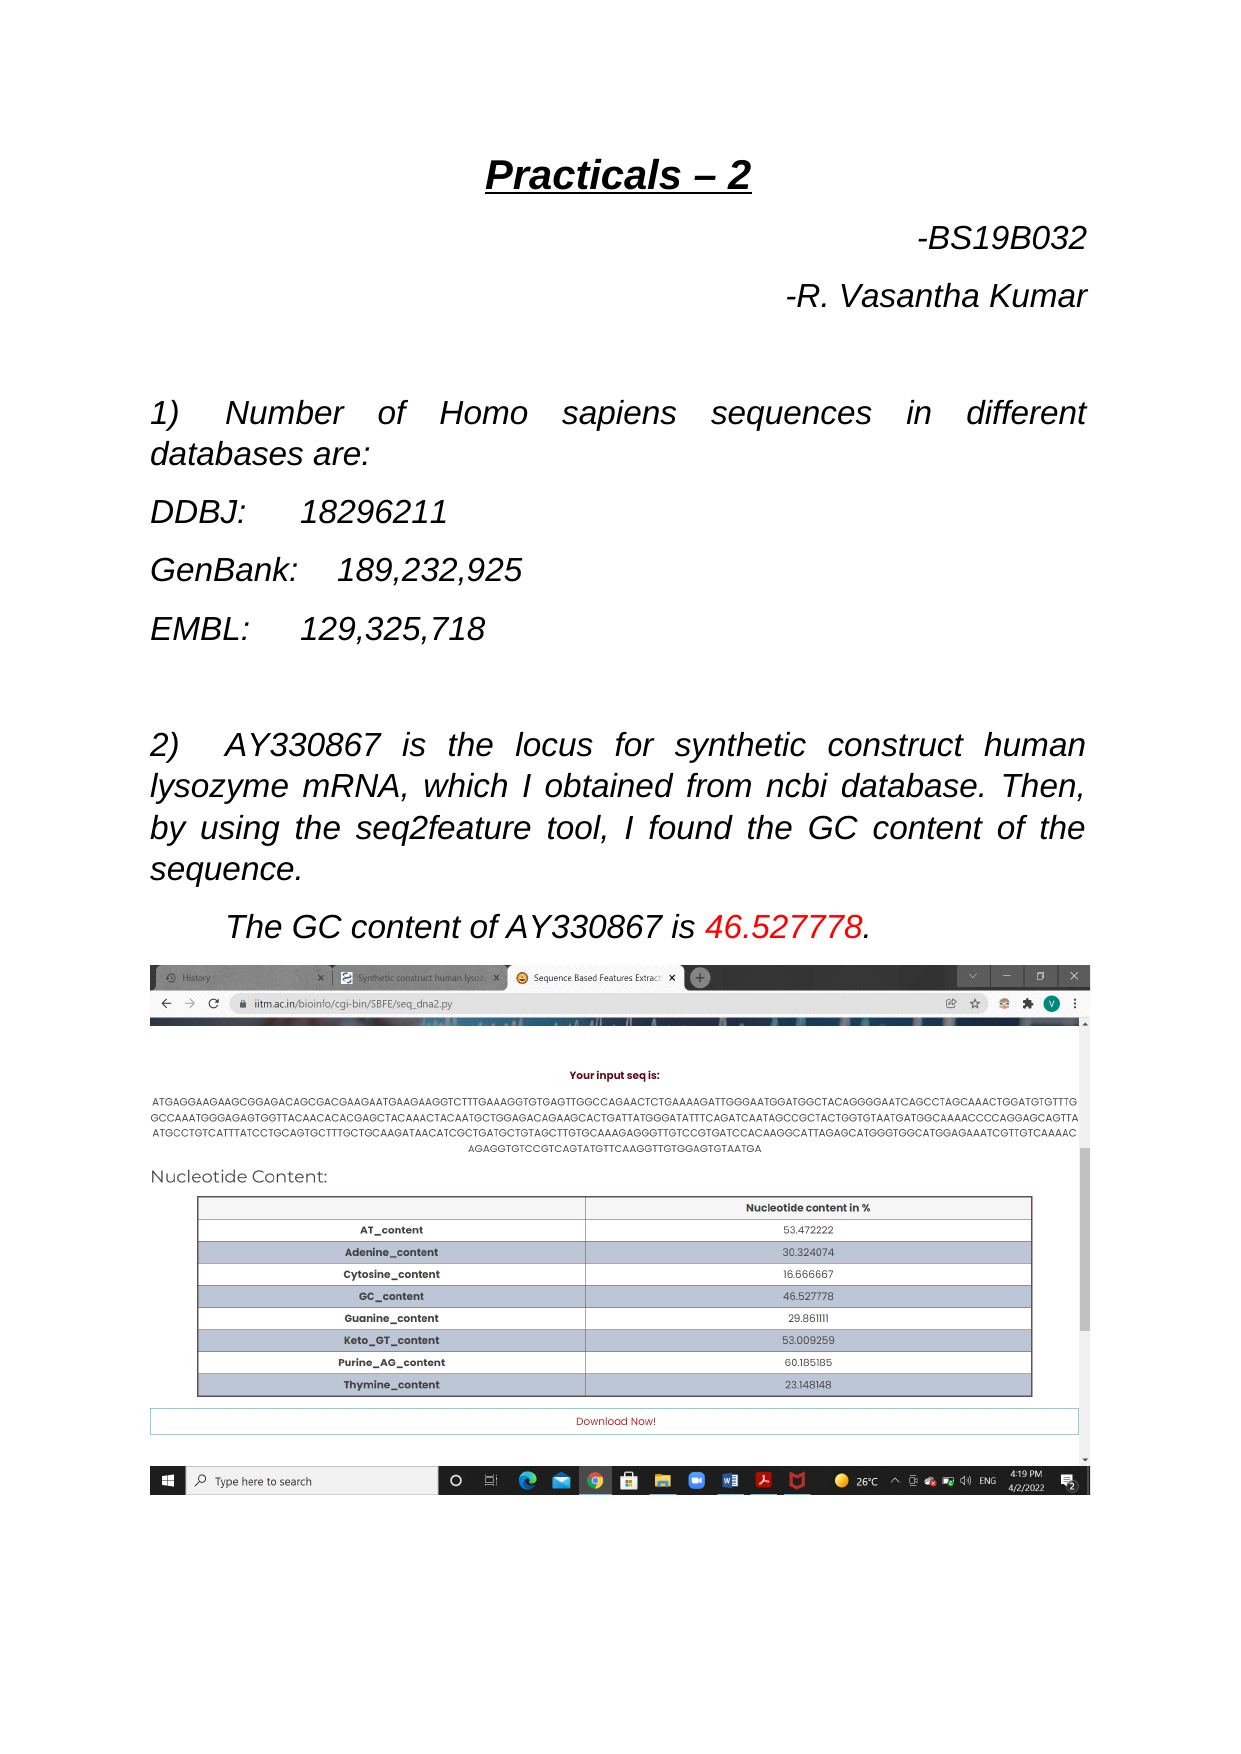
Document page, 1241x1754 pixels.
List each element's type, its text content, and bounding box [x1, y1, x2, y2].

text -BS19B032 [150, 218, 1090, 257]
picture [150, 965, 1091, 1495]
text EMBL: 129,325,718 [150, 608, 1090, 647]
text 1) Number of Homo sapiens sequences in different databases are: [150, 393, 1090, 473]
text DDBJ: 18296211 [150, 492, 1090, 531]
text 2) AY330867 is the locus for synthetic construct human lysozyme mRNA, which I obtained from ncbi database. Then, by using the seq2feature tool, I found the GC content of the sequence. [150, 725, 1090, 888]
text -R. Vasantha Kumar [150, 276, 1090, 315]
text Practicals – 2 [150, 150, 1090, 198]
text The GC content of AY330867 is 46.527778. [150, 907, 1090, 946]
text GenBank: 189,232,925 [150, 550, 1090, 589]
